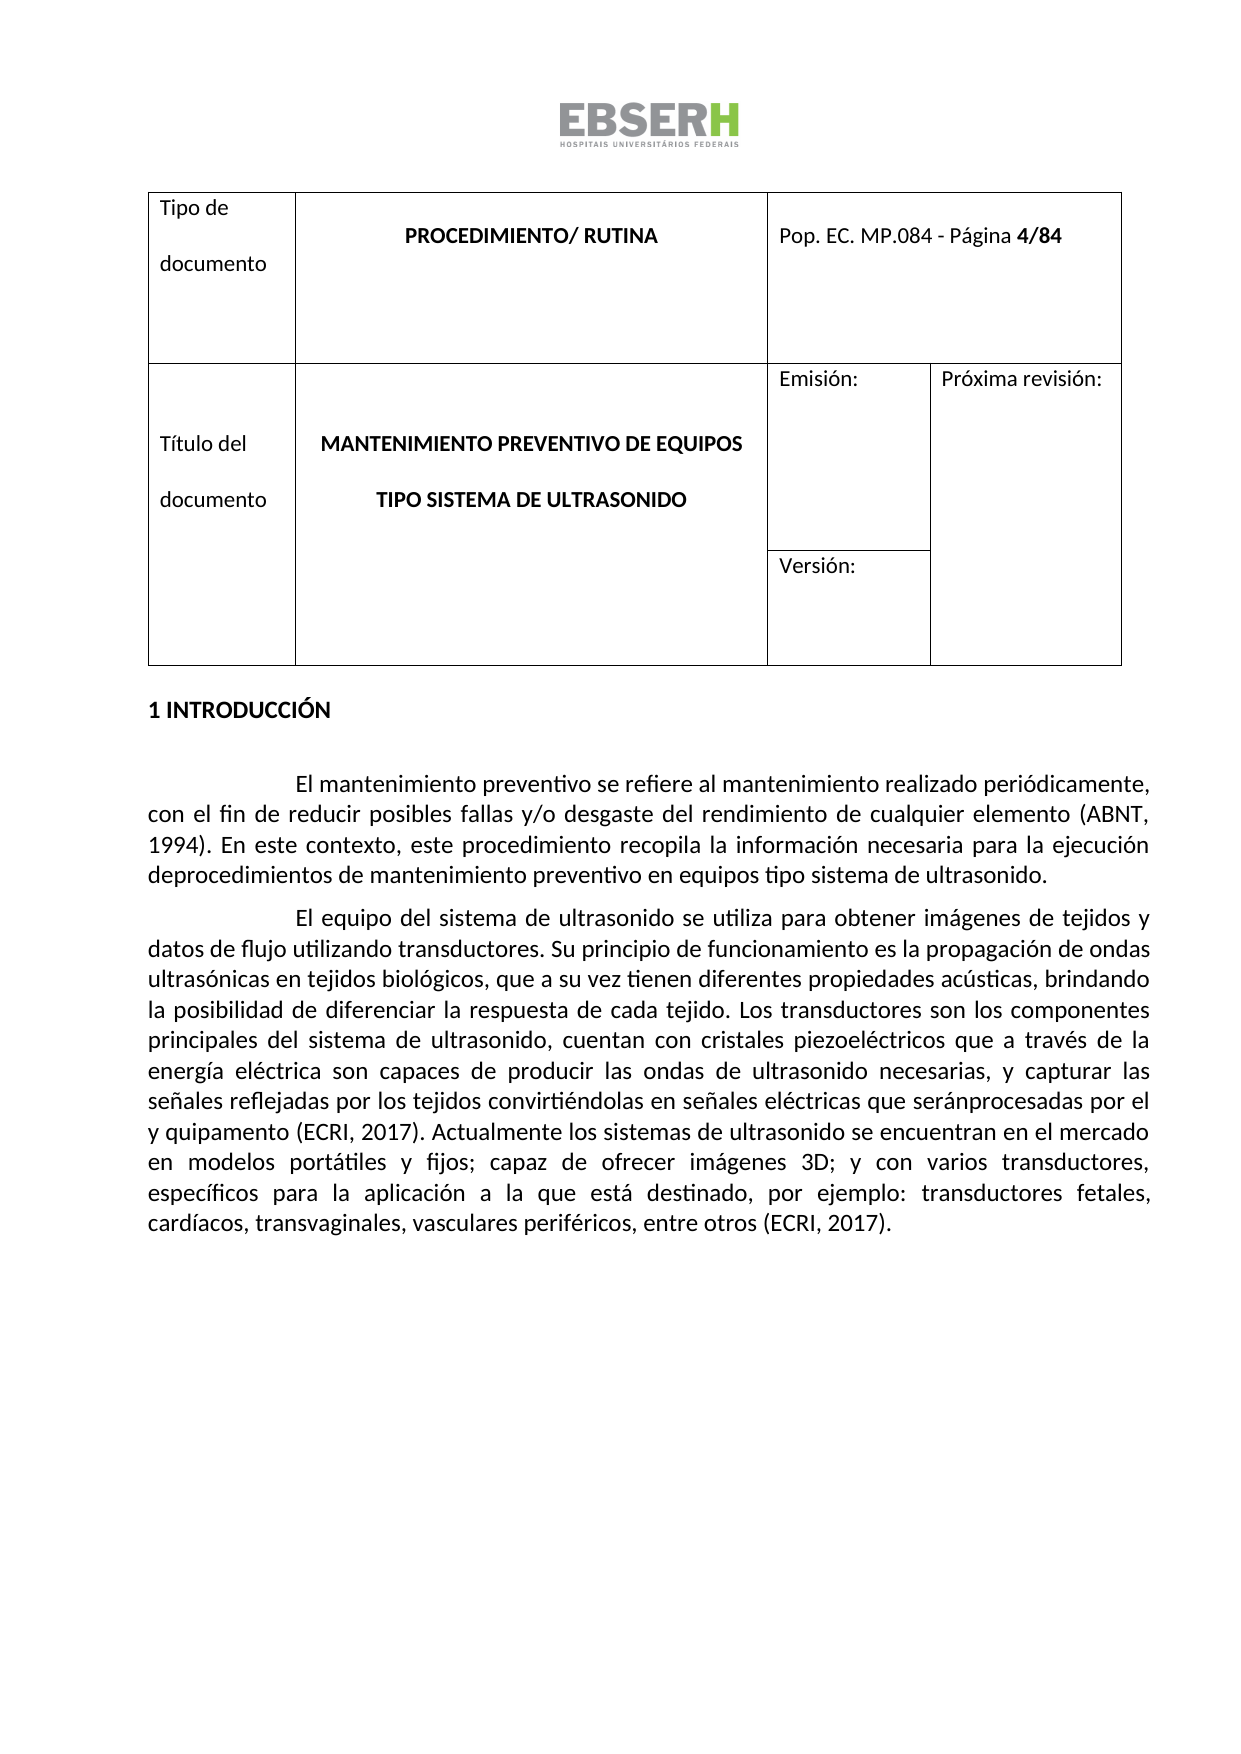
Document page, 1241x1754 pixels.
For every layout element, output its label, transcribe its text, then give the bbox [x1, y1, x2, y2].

text El equipo del sistema de ultrasonido se utiliza para obtener imágenes de tejidos y datos de flujo utilizando transductores. Su principio de funcionamiento es la propagación de ondas ultrasónicas en tejidos biológicos, que a su vez tienen diferentes propiedades acústicas, brindando la posibilidad de diferenciar la respuesta de cada tejido. Los transductores son los componentes principales del sistema de ultrasonido, cuentan con cristales piezoeléctricos que a través de la energía eléctrica son capaces de producir las ondas de ultrasonido necesarias, y capturar las señales reflejadas por los tejidos convirtiéndolas en señales eléctricas que seránprocesadas por el y quipamento (ECRI, 2017). Actualmente los sistemas de ultrasonido se encuentran en el mercado en modelos portátiles y fijos; capaz de ofrecer imágenes 3D; y con varios transductores, específicos para la aplicación a la que está destinado, por ejemplo: transductores fetales, cardíacos, transvaginales, vasculares periféricos, entre otros (ECRI, 2017). [148, 902, 1152, 1238]
subtitle 1 INTRODUCCIÓN [148, 694, 1152, 725]
picture [558, 101, 741, 147]
text El mantenimiento preventivo se refiere al mantenimiento realizado periódicamente, con el fin de reducir posibles fallas y/o desgaste del rendimiento de cualquier elemento (ABNT, 1994). En este contexto, este procedimiento recopila la información necesaria para la ejecución deprocedimientos de mantenimiento preventivo en equipos tipo sistema de ultrasonido. [148, 768, 1152, 890]
